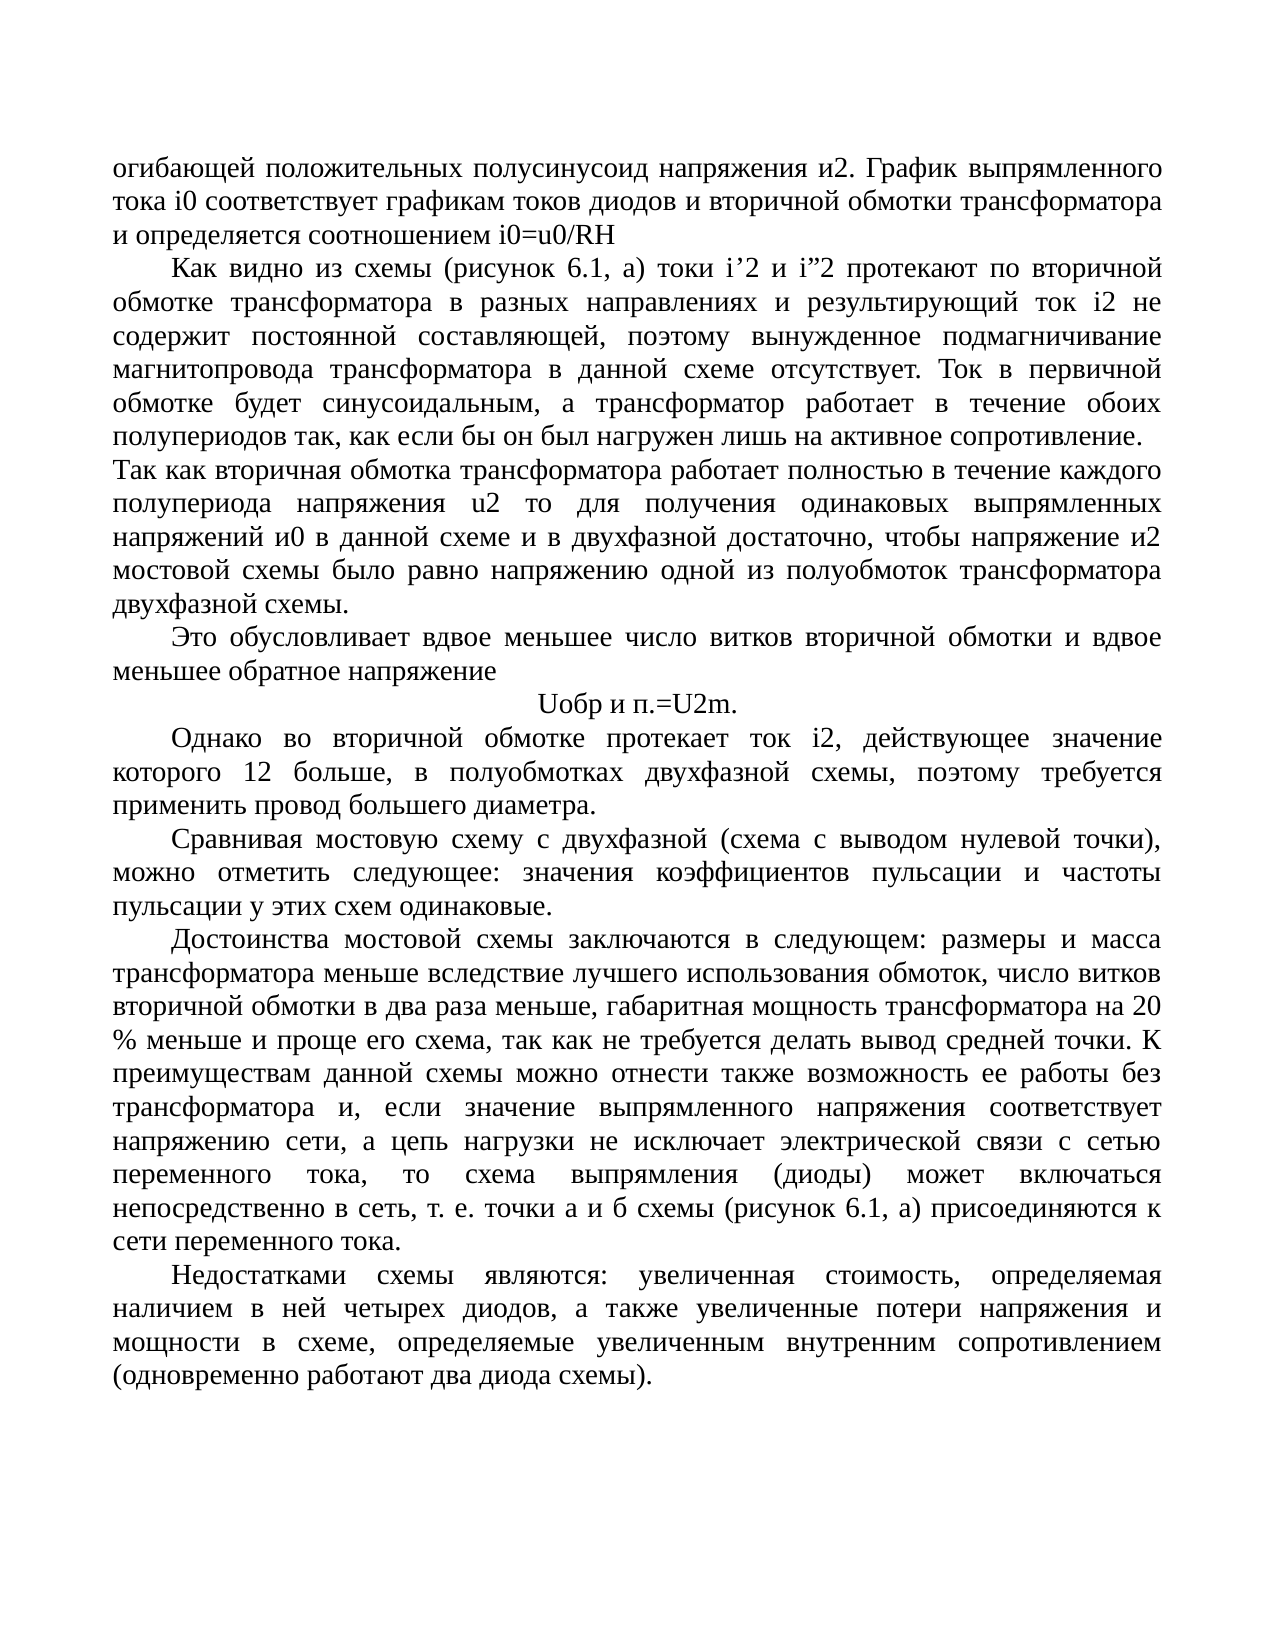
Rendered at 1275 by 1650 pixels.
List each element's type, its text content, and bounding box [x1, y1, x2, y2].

list Недостатками схемы являются: увеличенная стоимость, определяемая наличием в ней четырех диодов, а также увеличенные потери напряжения и мощности в схеме, определяемые увеличенным внутренним сопротивлением (одновременно работают два диода схемы). [112, 1257, 1162, 1391]
text Как видно из схемы (рисунок 6.1, а) токи і’2 и і”2 протекают по вторичной обмотке трансформатора в разных направлениях и результирующий ток і2 не содержит постоянной составляющей, поэтому вынужденное подмагничивание магнитопровода трансформатора в данной схеме отсутствует. Ток в первичной обмотке будет синусоидальным, а трансформатор работает в течение обоих полупериодов так, как если бы он был нагружен лишь на активное сопротивление. [112, 251, 1162, 452]
text Однако во вторичной обмотке протекает ток і2, действующее значение которого 12 больше, в полуобмотках двухфазной схемы, поэтому требуется применить провод большего диаметра. [112, 720, 1162, 821]
text Это обусловливает вдвое меньшее число витков вторичной обмотки и вдвое меньшее обратное напряжение [112, 619, 1162, 687]
text Uобр и п.=U2m. [112, 687, 1162, 720]
text Достоинства мостовой схемы заключаются в следующем: размеры и масса трансформатора меньше вследствие лучшего использования обмоток, число витков вторичной обмотки в два раза меньше, габаритная мощность трансформатора на 20 % меньше и проще его схема, так как не требуется делать вывод средней точки. К преимуществам данной схемы можно отнести также возможность ее работы без трансформатора и, если значение выпрямленного напряжения соответствует напряжению сети, а цепь нагрузки не исключает электрической связи с сетью переменного тока, то схема выпрямления (диоды) может включаться непосредственно в сеть, т. е. точки а и б схемы (рисунок 6.1, а) присоединяются к сети переменного тока. [112, 921, 1162, 1257]
text Так как вторичная обмотка трансформатора работает полностью в течение каждого полупериода напряжения u2 то для получения одинаковых выпрямленных напряжений и0 в данной схеме и в двухфазной достаточно, чтобы напряжение и2 мостовой схемы было равно напряжению одной из полуобмоток трансформатора двухфазной схемы. [112, 452, 1162, 619]
list Сравнивая мостовую схему с двухфазной (схема с выводом нулевой точки), можно отметить следующее: значения коэффициентов пульсации и частоты пульсации у этих схем одинаковые. [112, 821, 1162, 921]
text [112, 150, 1162, 251]
